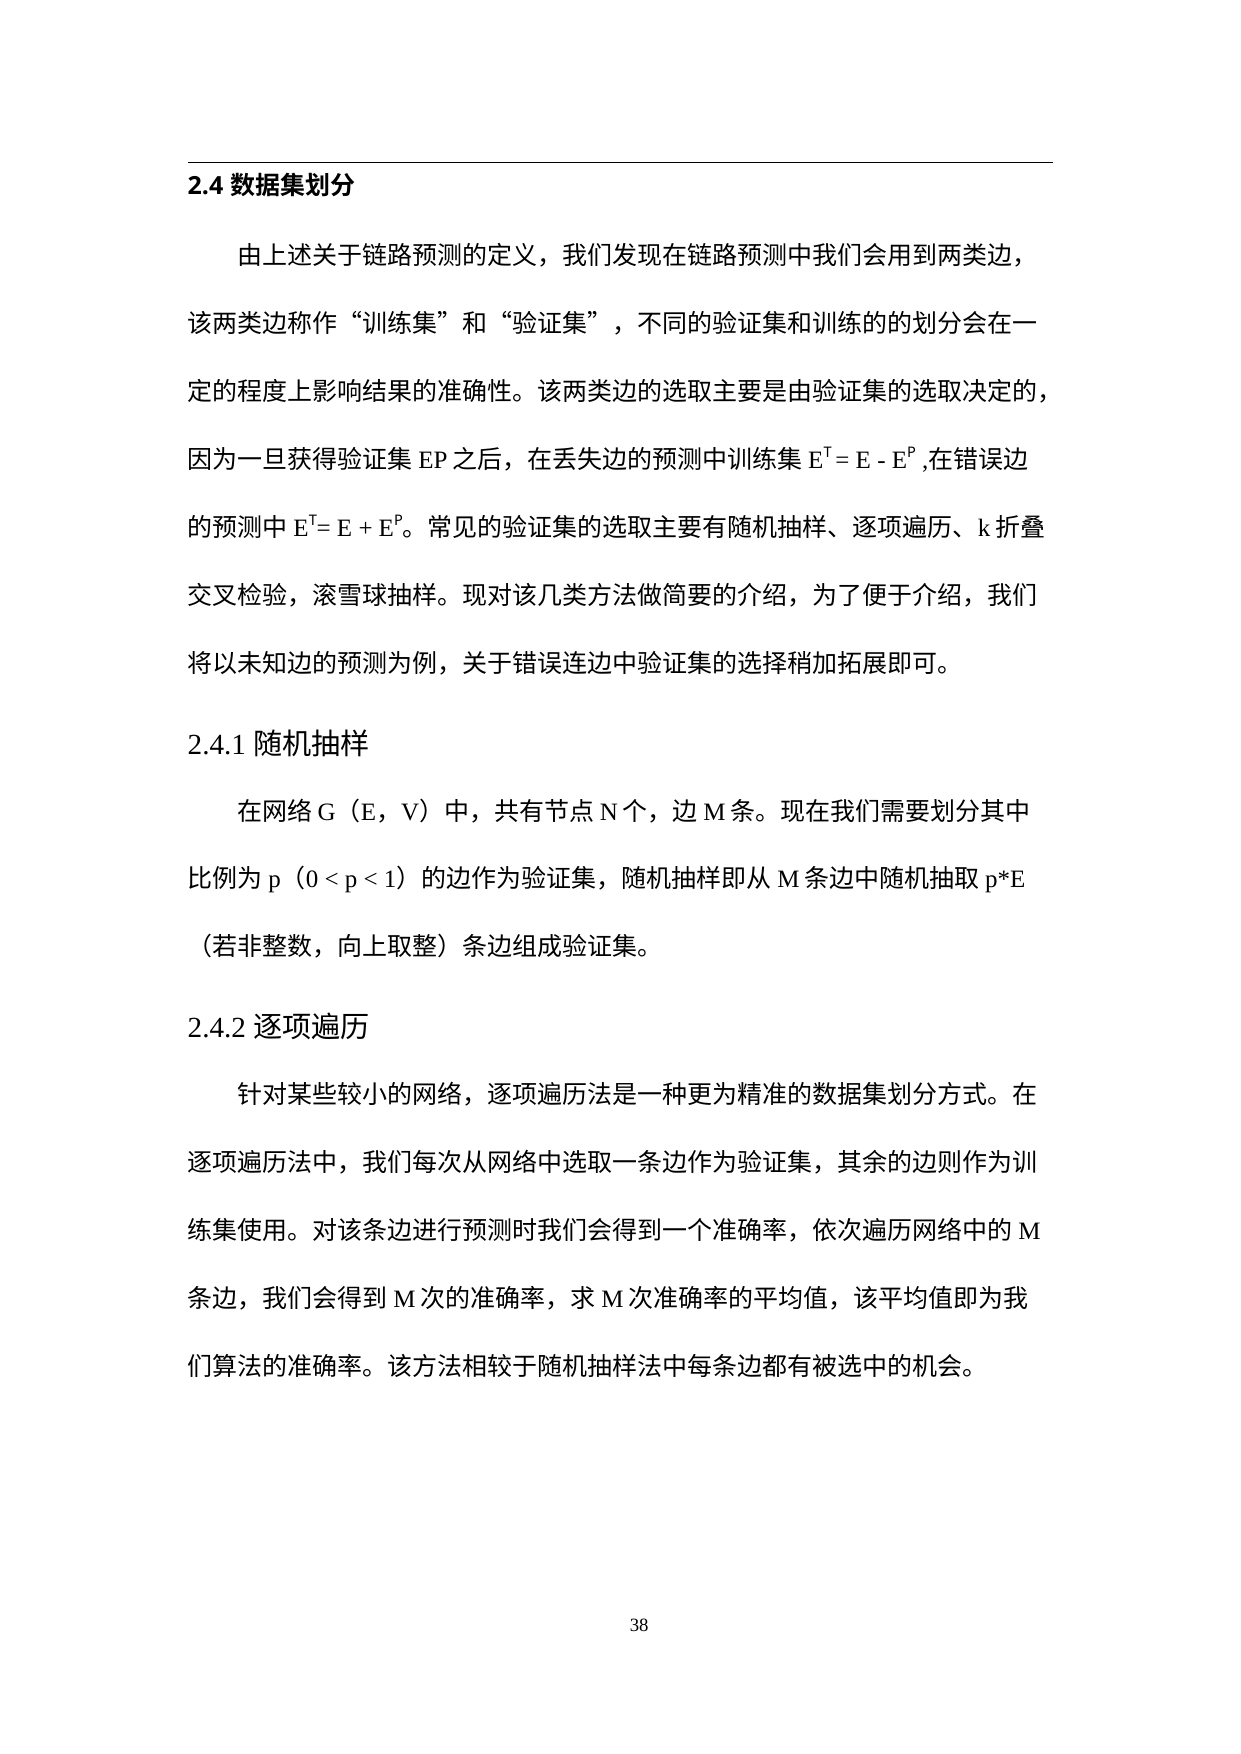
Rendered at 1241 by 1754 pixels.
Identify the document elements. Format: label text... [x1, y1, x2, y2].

subtitle 2.4 数据集划分 [187, 166, 1053, 202]
subtitle 2.4.1 随机抽样 [187, 720, 1053, 763]
text 针对某些较小的网络，逐项遍历法是一种更为精准的数据集划分方式。在逐项遍历法中，我们每次从网络中选取一条边作为验证集，其余的边则作为训练集使用。对该条边进行预测时我们会得到一个准确率，依次遍历网络中的 M条边，我们会得到 M次的准确率，求 M次准确率的平均值，该平均值即为我们算法的准确率。该方法相较于随机抽样法中每条边都有被选中的机会。 [187, 1059, 1053, 1398]
text 由上述关于链路预测的定义，我们发现在链路预测中我们会用到两类边，该两类边称作“训练集”和“验证集”，不同的验证集和训练的的划分会在一定的程度上影响结果的准确性。该两类边的选取主要是由验证集的选取决定的，因为一旦获得验证集 EP之后，在丢失边的预测中训练集 ET = E - EP ,在错误边的预测中 ET= E + EP。常见的验证集的选取主要有随机抽样、逐项遍历、k折叠交叉检验，滚雪球抽样。现对该几类方法做简要的介绍，为了便于介绍，我们将以未知边的预测为例，关于错误连边中验证集的选择稍加拓展即可。 [187, 220, 1053, 695]
text 在网络G（E，V）中，共有节点 N个，边 M条。现在我们需要划分其中比例为 p（0 < p < 1）的边作为验证集，随机抽样即从 M条边中随机抽取 p*E（若非整数，向上取整）条边组成验证集。 [187, 775, 1053, 979]
subtitle 2.4.2 逐项遍历 [187, 1004, 1053, 1046]
